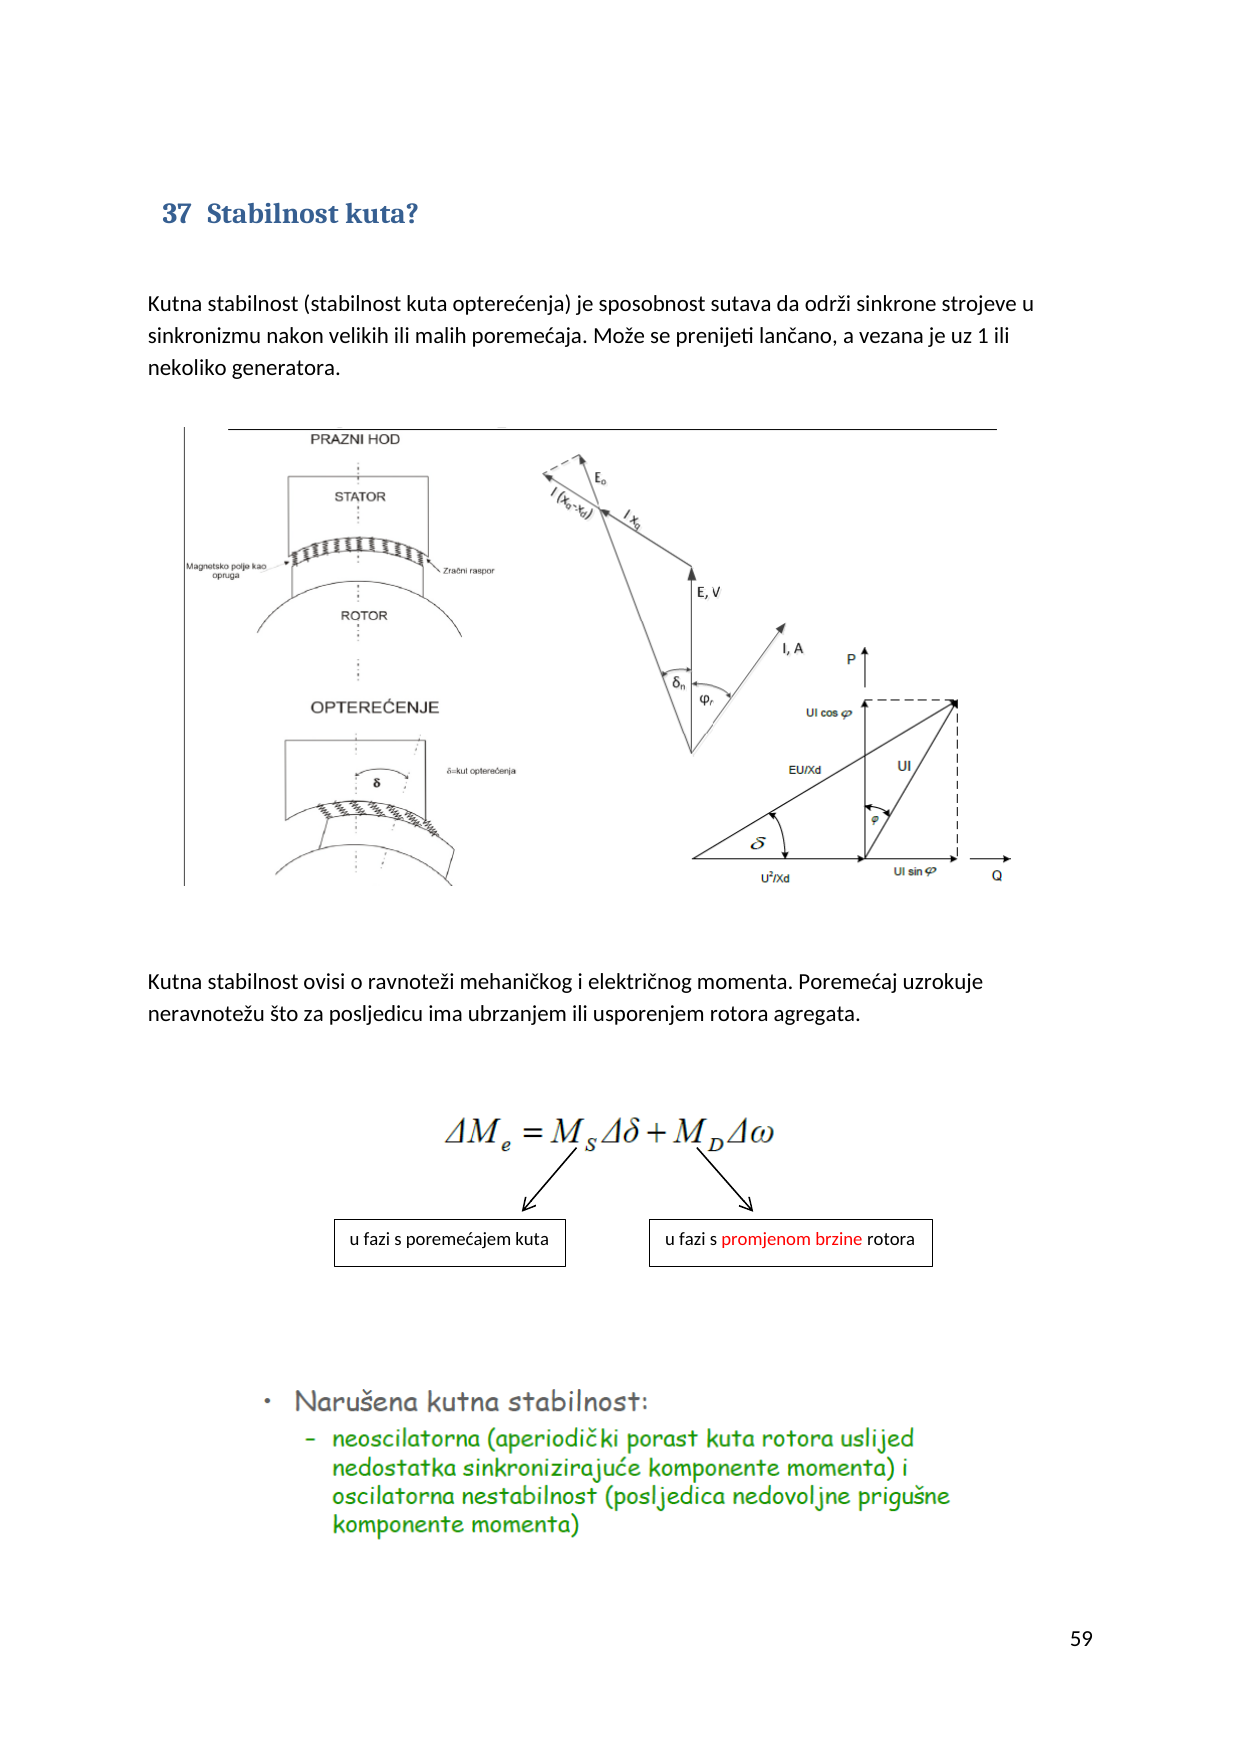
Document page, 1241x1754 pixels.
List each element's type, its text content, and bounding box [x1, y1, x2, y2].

picture [429, 1096, 793, 1170]
subtitle Stabilnost kuta? [162, 198, 1093, 231]
picture [183, 427, 1027, 886]
text Kutna stabilnost ovisi o ravnoteži mehaničkog i električnog momenta. Poremećaj uzrokuje neravnotežu što za posljedicu ima ubrzanjem ili usporenjem rotora agregata. [148, 967, 1093, 1027]
picture [251, 1377, 969, 1542]
text Kutna stabilnost (stabilnost kuta opterećenja) je sposobnost sutava da održi sinkrone strojeve u sinkronizmu nakon velikih ili malih poremećaja. Može se prenijeti lančano, a vezana je uz 1 ili nekoliko generatora. [148, 289, 1093, 382]
